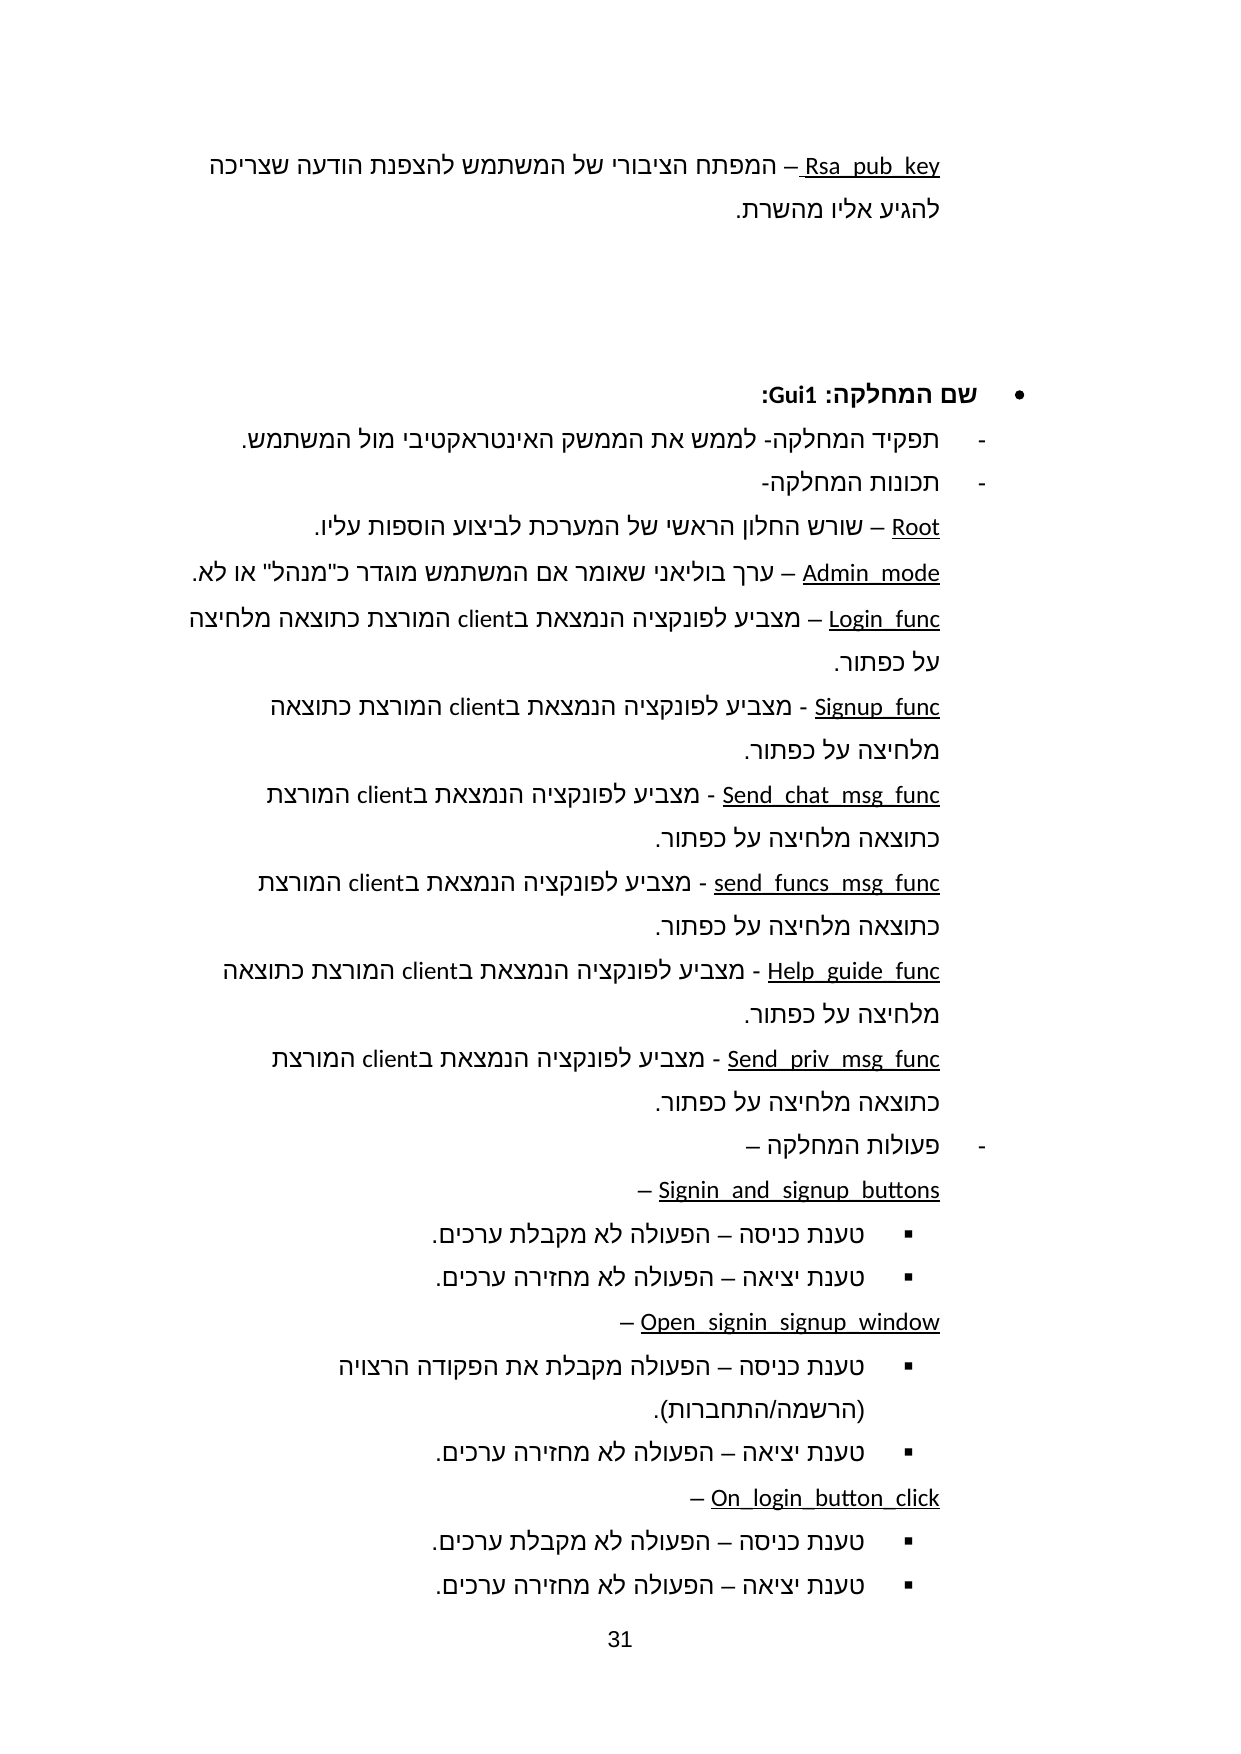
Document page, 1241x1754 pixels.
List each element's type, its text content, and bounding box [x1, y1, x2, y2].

list Admin_mode – ערך בוליאני שאומר אם המשתמש מוגדר כ"מנהל" או לא. [187, 557, 940, 588]
list טענת יציאה – הפעולה לא מחזירה ערכים. [187, 1438, 903, 1467]
list Signin_and_signup_buttons – [187, 1174, 940, 1205]
list טענת כניסה – הפעולה מקבלת את הפקודה הרצויה (הרשמה/התחברות). [187, 1352, 903, 1424]
list Signup_func - מצביע לפונקציה הנמצאת בclient המורצת כתוצאה מלחיצה על כפתור. [187, 691, 940, 764]
list טענת יציאה – הפעולה לא מחזירה ערכים. [187, 1263, 903, 1292]
list Send_chat_msg_func - מצביע לפונקציה הנמצאת בclient המורצת כתוצאה מלחיצה על כפתור. [187, 779, 940, 853]
list Help_guide_func - מצביע לפונקציה הנמצאת בclient המורצת כתוצאה מלחיצה על כפתור. [187, 955, 940, 1029]
list Login_func – מצביע לפונקציה הנמצאת בclient המורצת כתוצאה מלחיצה על כפתור. [187, 603, 940, 677]
list Open_signin_signup_window – [187, 1306, 940, 1337]
list פעולות המחלקה – [187, 1131, 978, 1160]
list send_funcs_msg_func - מצביע לפונקציה הנמצאת בclient המורצת כתוצאה מלחיצה על כפתור. [187, 867, 940, 941]
list שם המחלקה: Gui1: [187, 379, 1015, 410]
list טענת כניסה – הפעולה לא מקבלת ערכים. [187, 1527, 903, 1556]
list תכונות המחלקה- [187, 468, 978, 497]
list Rsa_pub_key – המפתח הציבורי של המשתמש להצפנת הודעה שצריכה להגיע אליו מהשרת. [187, 150, 940, 224]
list תפקיד המחלקה- לממש את הממשק האינטראקטיבי מול המשתמש. [187, 425, 978, 454]
list Send_priv_msg_func - מצביע לפונקציה הנמצאת בclient המורצת כתוצאה מלחיצה על כפתור. [187, 1043, 940, 1117]
list Root – שורש החלון הראשי של המערכת לביצוע הוספות עליו. [187, 511, 940, 542]
list טענת יציאה – הפעולה לא מחזירה ערכים. [187, 1571, 903, 1599]
list On_login_button_click – [187, 1482, 940, 1512]
list טענת כניסה – הפעולה לא מקבלת ערכים. [187, 1220, 903, 1249]
